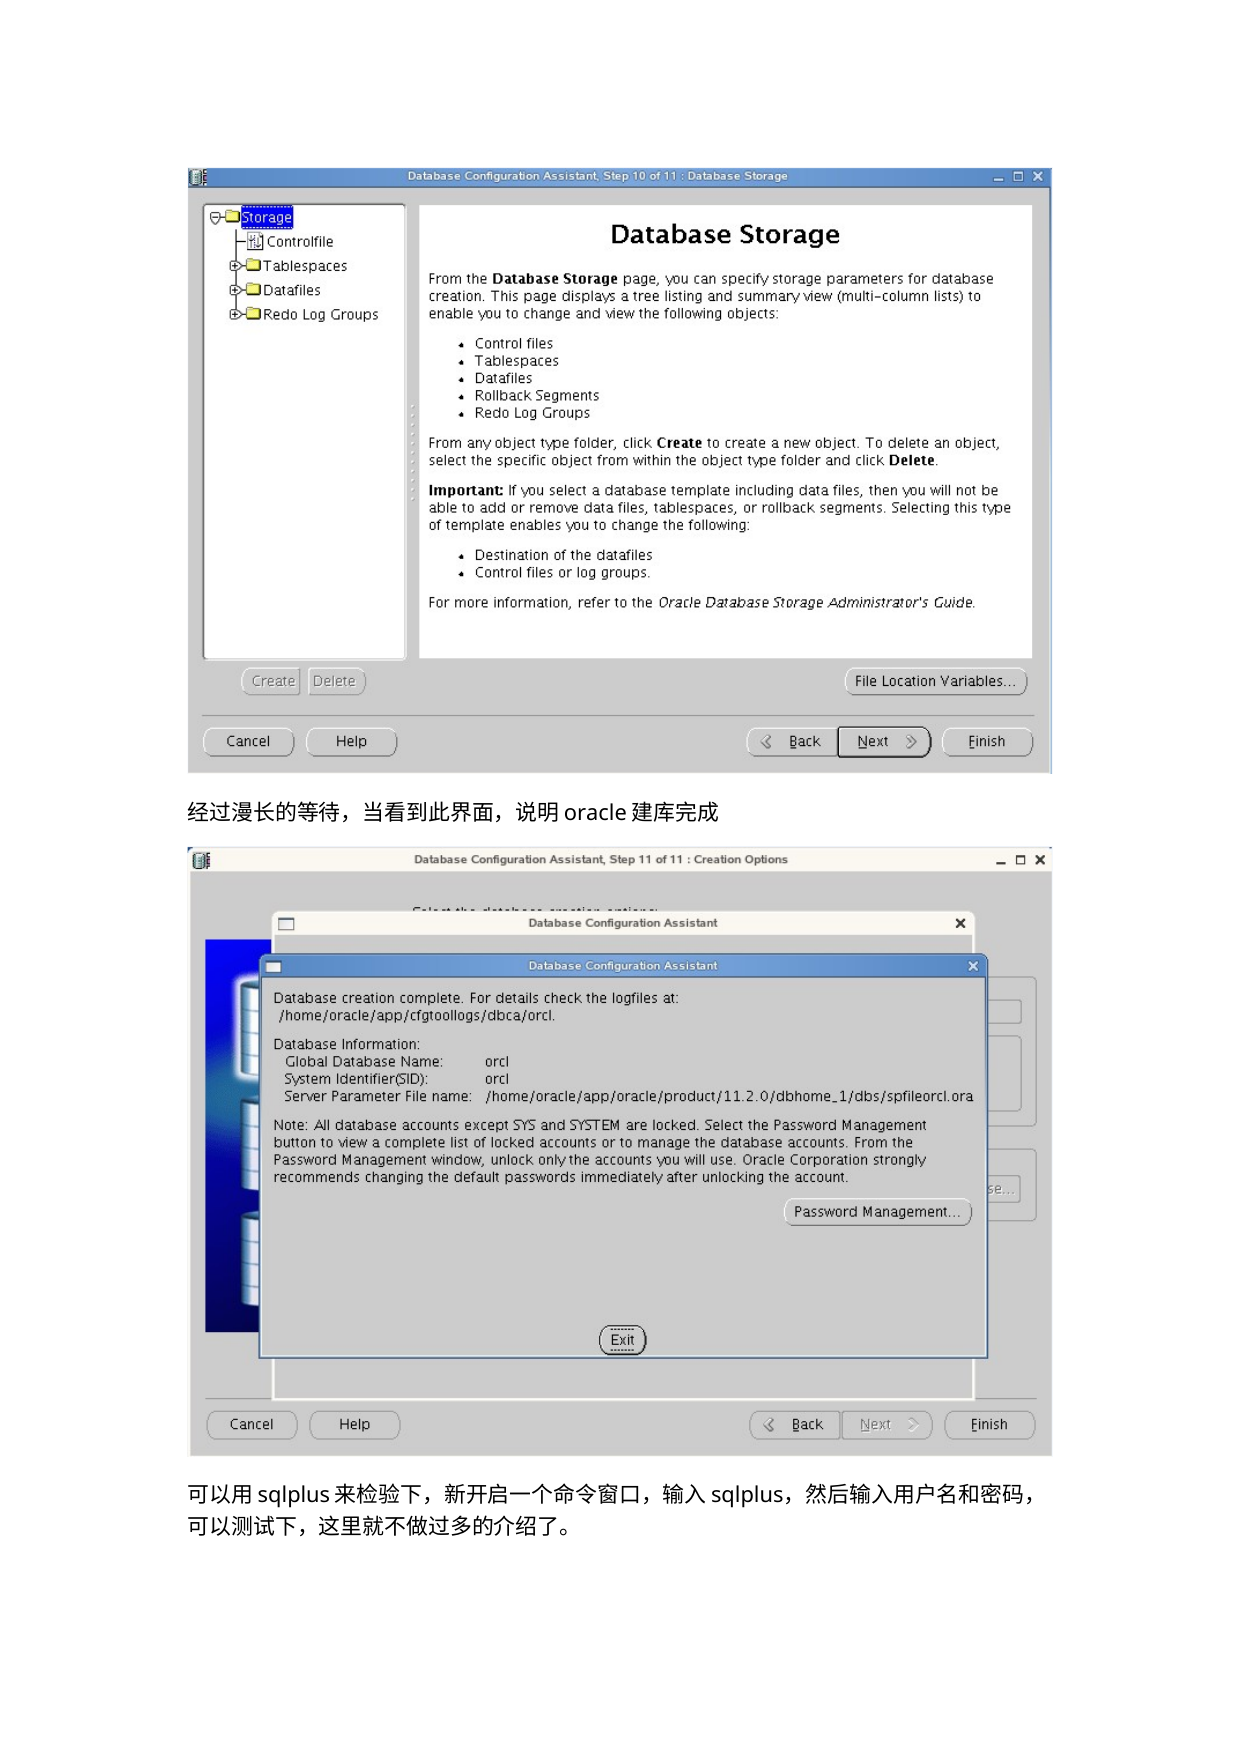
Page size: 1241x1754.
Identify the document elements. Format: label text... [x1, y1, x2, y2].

text 经过漫长的等待，当看到此界面，说明oracle建库完成 [187, 795, 1053, 828]
picture [187, 167, 1053, 774]
picture [187, 846, 1053, 1457]
text 可以用sqlplus来检验下，新开启一个命令窗口，输入sqlplus，然后输入用户名和密码，可以测试下，这里就不做过多的介绍了。 [187, 1476, 1053, 1541]
